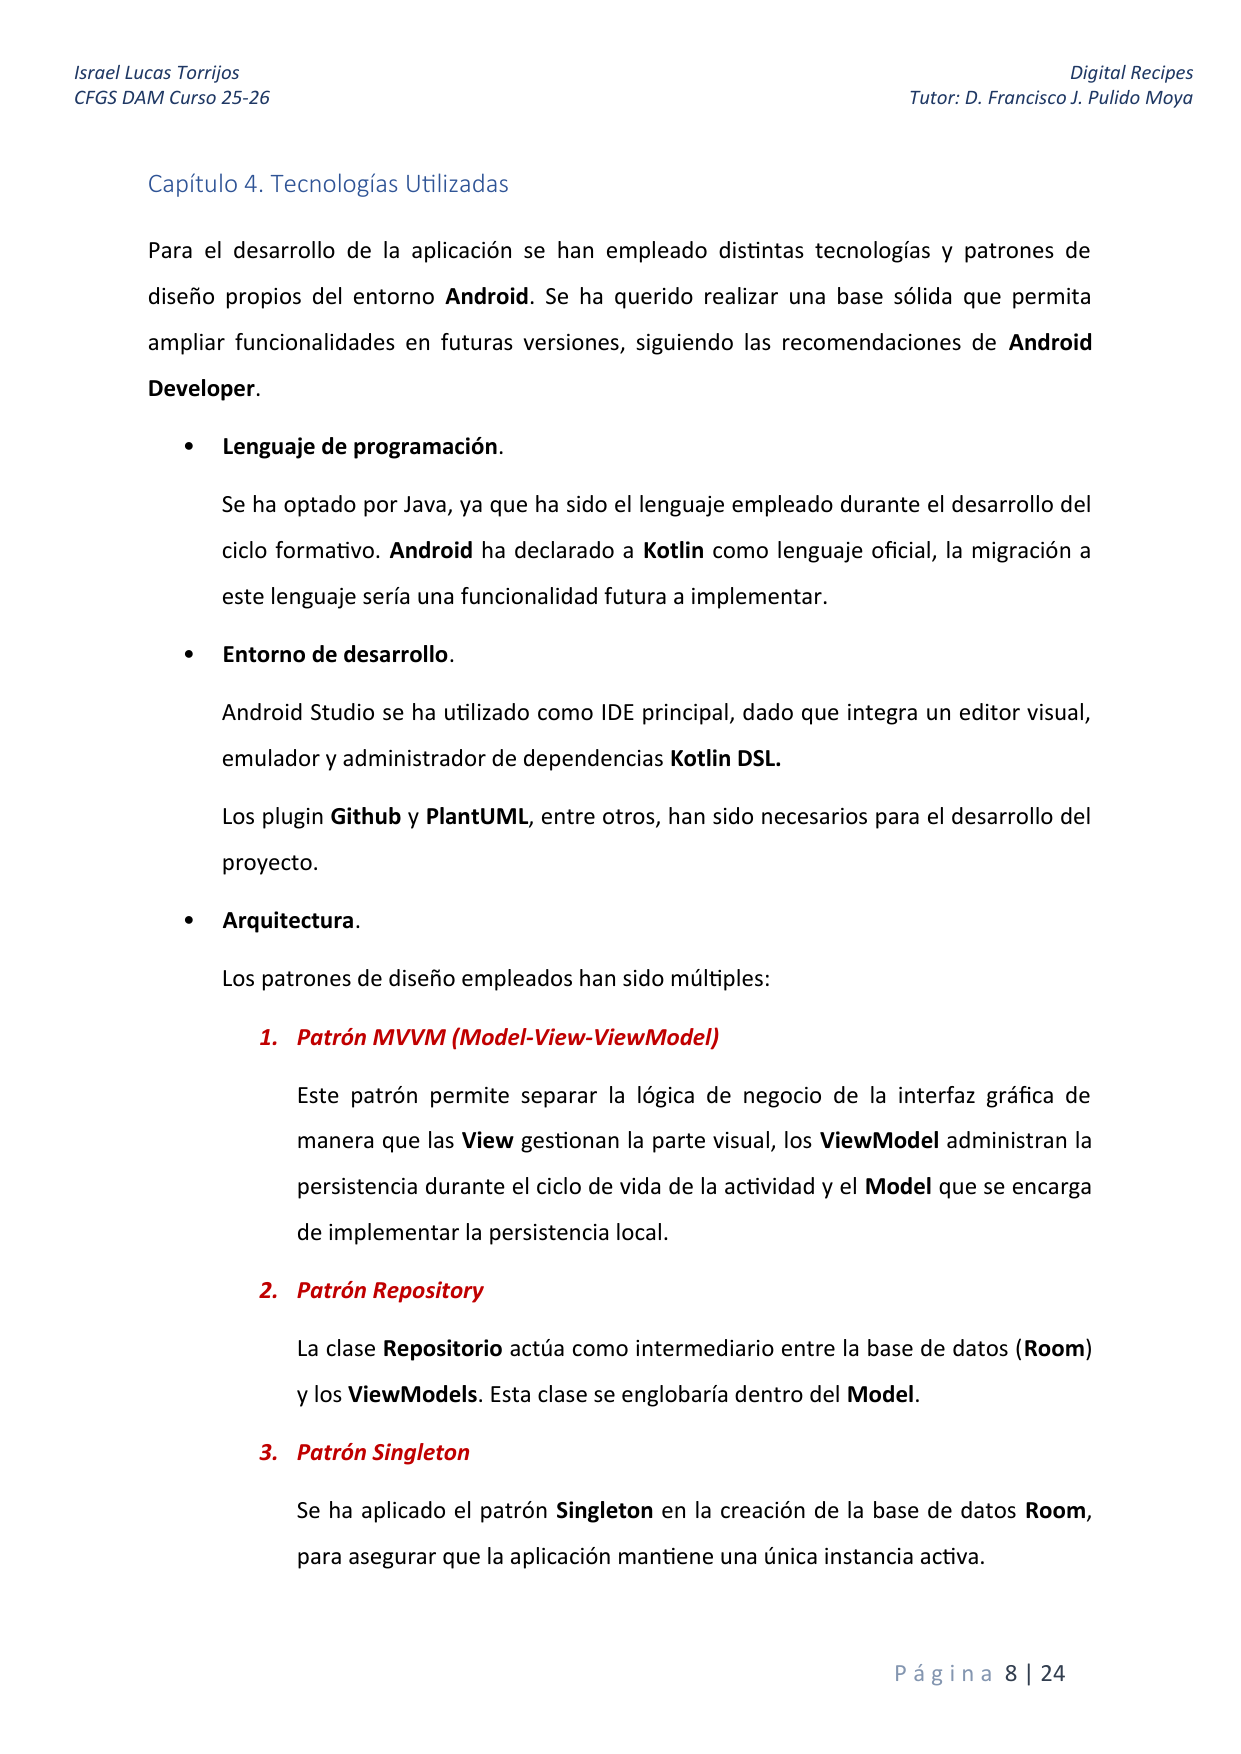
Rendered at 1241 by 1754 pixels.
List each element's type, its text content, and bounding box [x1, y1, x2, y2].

text Arquitectura. [185, 904, 1092, 935]
text Para el desarrollo de la aplicación se han empleado distintas tecnologías y patrones de diseño propios del entorno Android. Se ha querido realizar una base sólida que permita ampliar funcionalidades en futuras versiones, siguiendo las recomendaciones de Android Developer. [148, 235, 1092, 402]
text Los patrones de diseño empleados han sido múltiples: [222, 962, 1092, 993]
text Entorno de desarrollo. [185, 638, 1092, 668]
list Patrón MVVM (Model-View-ViewModel) [259, 1021, 1092, 1051]
list Patrón Singleton [259, 1436, 1092, 1467]
text Lenguaje de programación. [185, 430, 1092, 461]
text Este patrón permite separar la lógica de negocio de la interfaz gráfica de manera que las View gestionan la parte visual, los ViewModel administran la persistencia durante el ciclo de vida de la actividad y el Model que se encarga de implementar la persistencia local. [297, 1079, 1092, 1247]
text Se ha optado por Java, ya que ha sido el lenguaje empleado durante el desarrollo del ciclo formativo. Android ha declarado a Kotlin como lenguaje oficial, la migración a este lenguaje sería una funcionalidad futura a implementar. [222, 488, 1092, 610]
text Se ha aplicado el patrón Singleton en la creación de la base de datos Room, para asegurar que la aplicación mantiene una única instancia activa. [297, 1495, 1092, 1571]
text Los plugin Github y PlantUML, entre otros, han sido necesarios para el desarrollo del proyecto. [222, 800, 1092, 876]
subtitle Capítulo 4. Tecnologías Utilizadas [148, 166, 1092, 199]
text Android Studio se ha utilizado como IDE principal, dado que integra un editor visual, emulador y administrador de dependencias Kotlin DSL. [222, 696, 1092, 772]
text La clase Repositorio actúa como intermediario entre la base de datos (Room) y los ViewModels. Esta clase se englobaría dentro del Model. [297, 1332, 1092, 1409]
list Patrón Repository [259, 1274, 1092, 1305]
